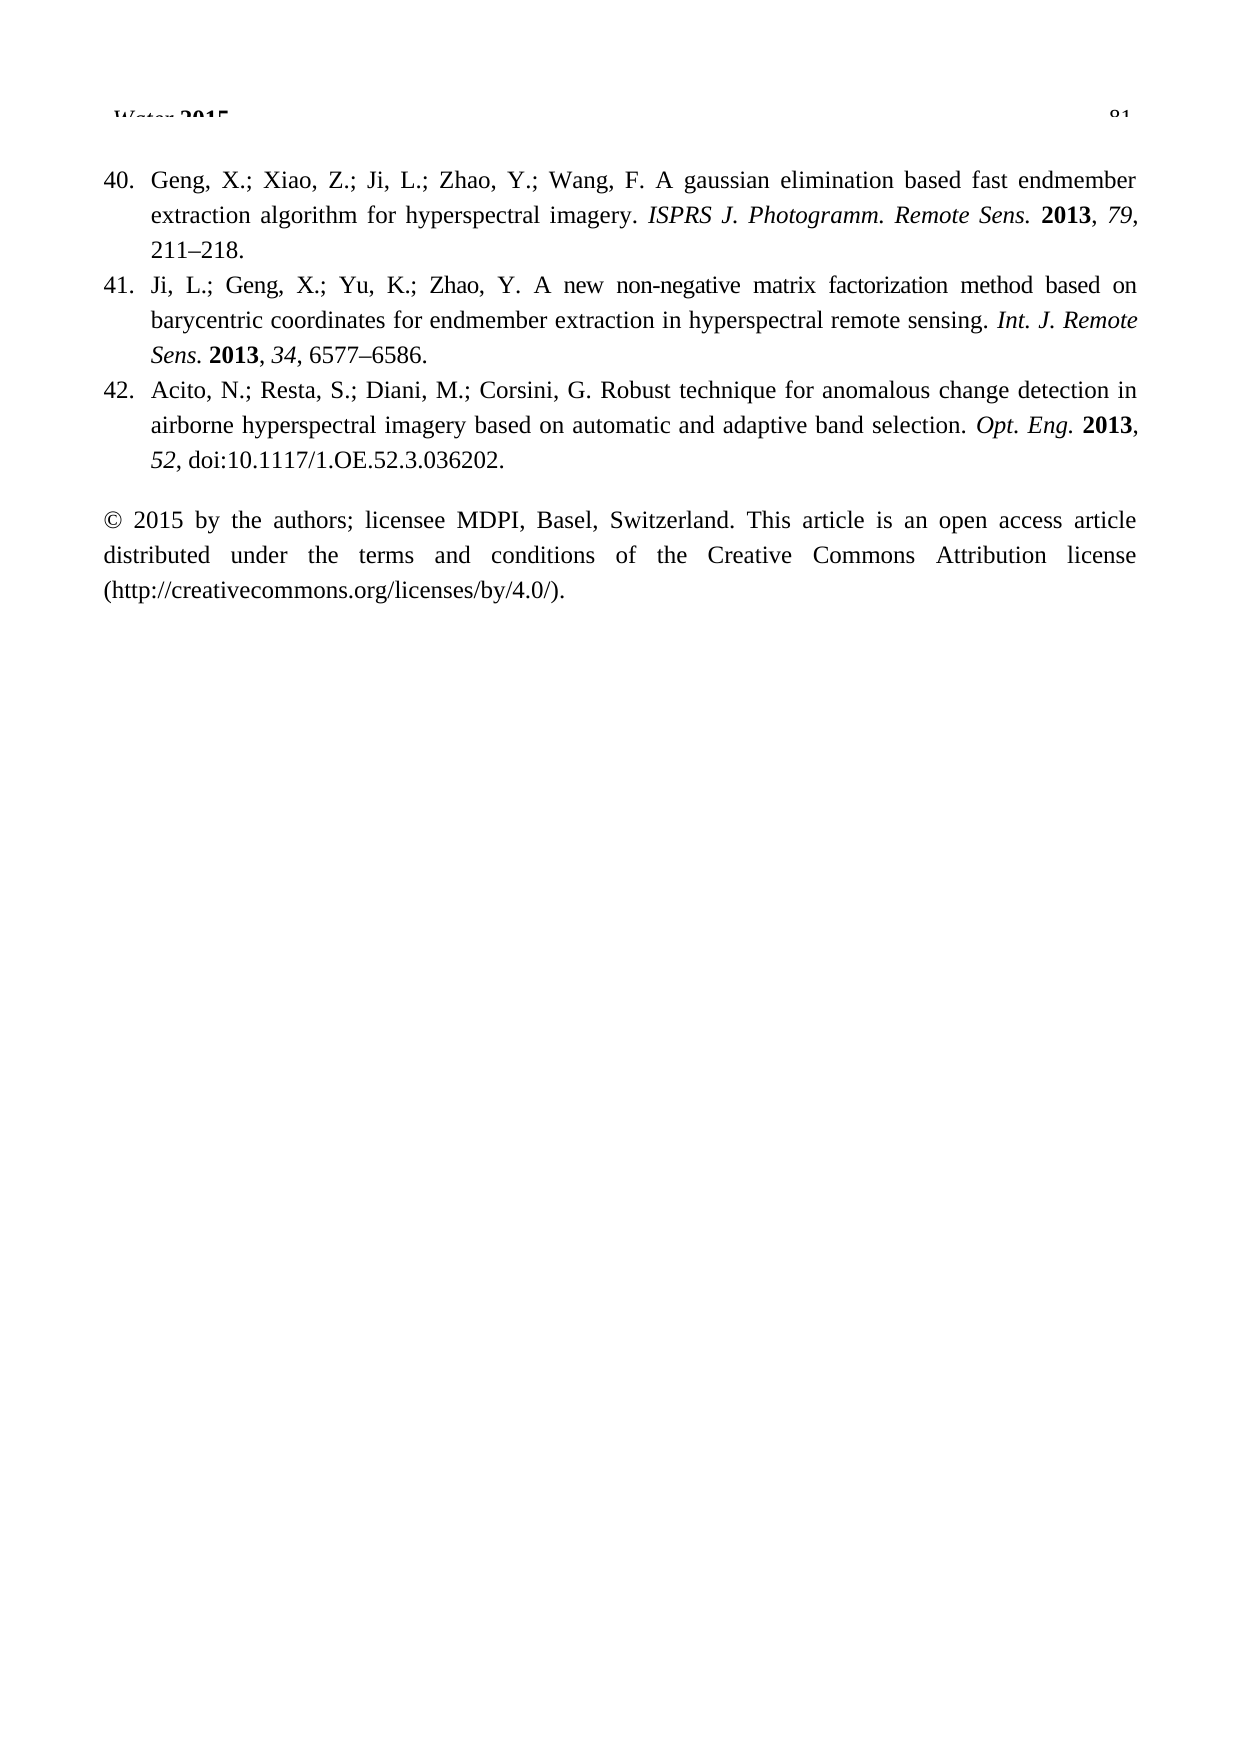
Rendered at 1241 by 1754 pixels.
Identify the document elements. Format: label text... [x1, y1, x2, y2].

list Acito, N.; Resta, S.; Diani, M.; Corsini, G. Robust technique for anomalous change detection in airborne hyperspectral imagery based on automatic and adaptive band selection. Opt. Eng. 2013, 52, doi:10.1117/1.OE.52.3.036202. [103, 375, 1138, 474]
list Geng, X.; Xiao, Z.; Ji, L.; Zhao, Y.; Wang, F. A gaussian elimination based fast endmember extraction algorithm for hyperspectral imagery. ISPRS J. Photogramm. Remote Sens. 2013, 79, 211–218. [103, 165, 1138, 264]
text © 2015 by the authors; licensee MDPI, Basel, Switzerland. This article is an open access article distributed under the terms and conditions of the Creative Commons Attribution license (http://creativecommons.org/licenses/by/4.0/). [103, 506, 1138, 604]
list Ji, L.; Geng, X.; Yu, K.; Zhao, Y. A new non-negative matrix factorization method based on barycentric coordinates for endmember extraction in hyperspectral remote sensing. Int. J. Remote Sens. 2013, 34, 6577–6586. [103, 270, 1138, 369]
